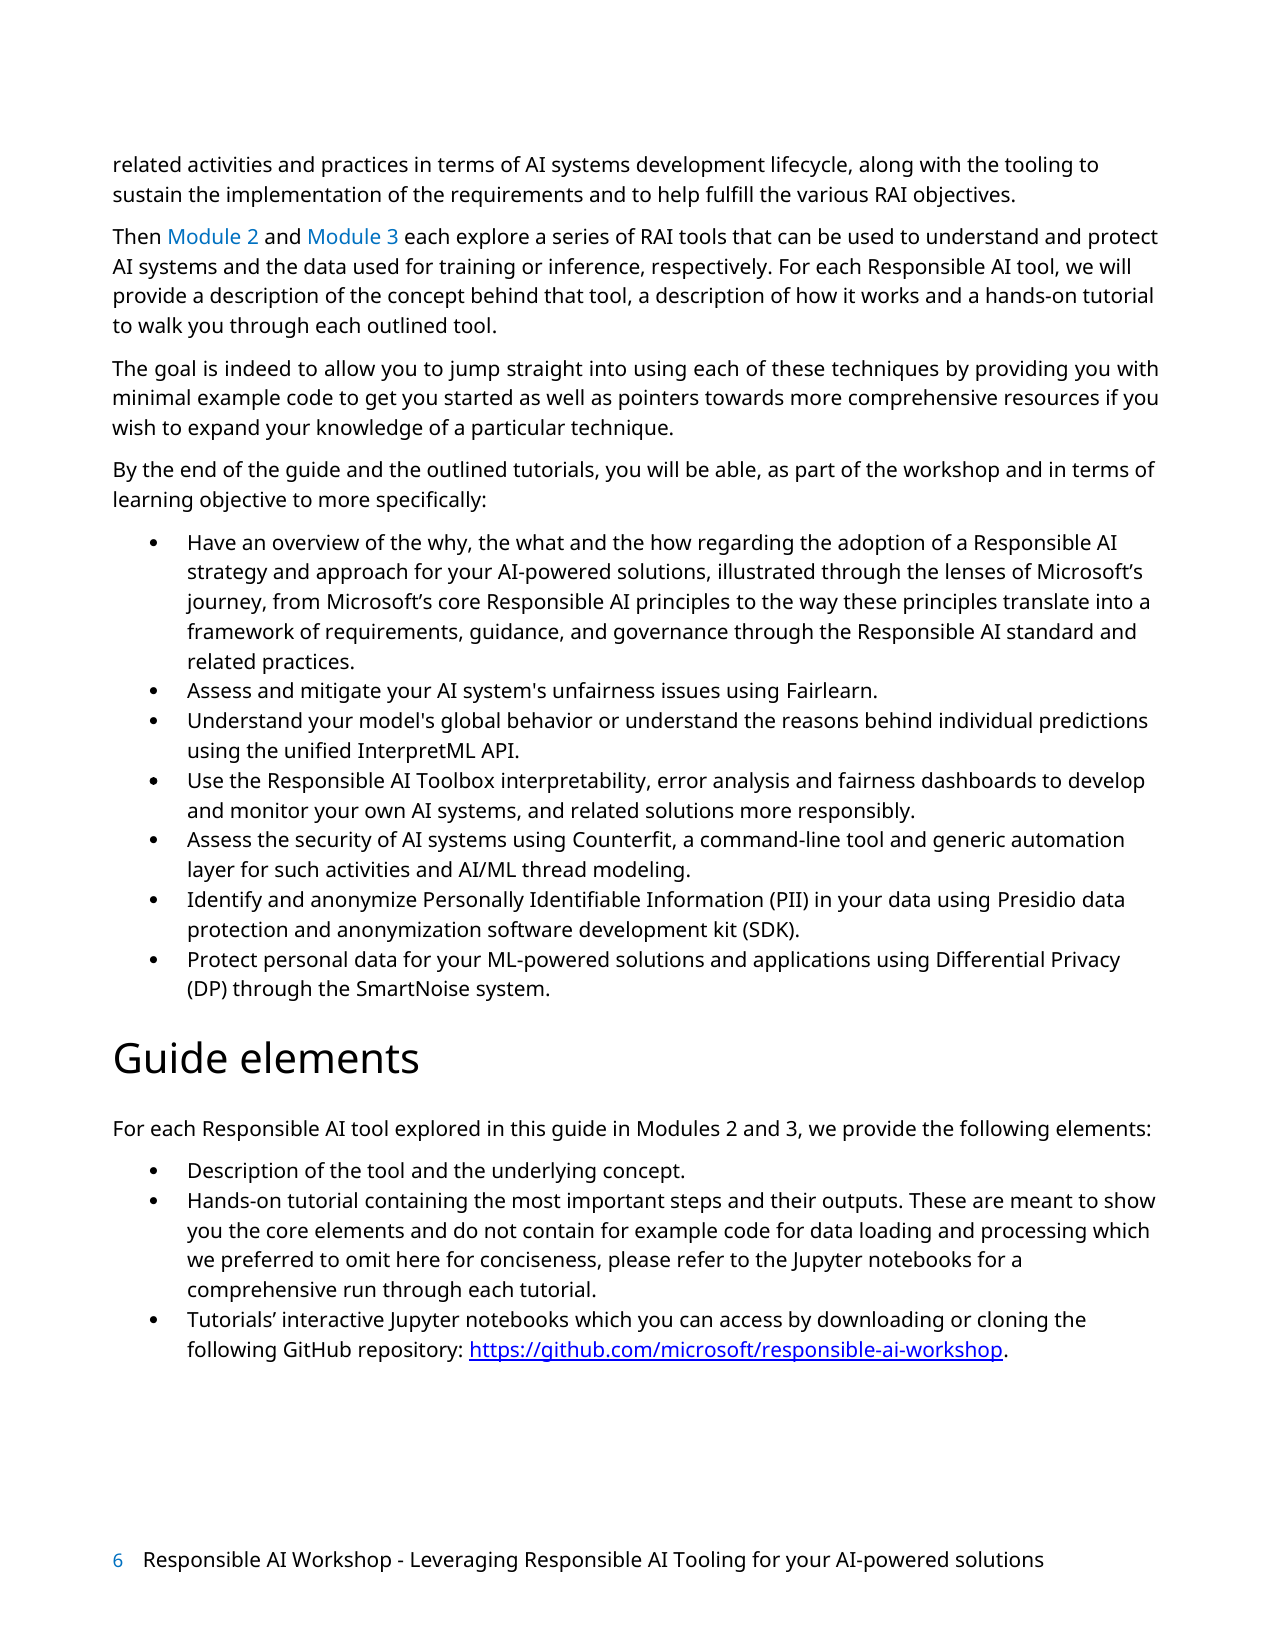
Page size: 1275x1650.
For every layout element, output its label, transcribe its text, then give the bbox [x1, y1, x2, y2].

text For each Responsible AI tool explored in this guide in Modules 2 and 3, we provide the following elements: [112, 1114, 1162, 1142]
list Description of the tool and the underlying concept. [150, 1156, 1162, 1185]
text By the end of the guide and the outlined tutorials, you will be able, as part of the workshop and in terms of learning objective to more specifically: [112, 456, 1162, 514]
subtitle Guide elements [112, 1029, 1162, 1086]
list Assess and mitigate your AI system's unfairness issues using Fairlearn. [150, 677, 1162, 705]
list Hands-on tutorial containing the most important steps and their outputs. These are meant to show you the core elements and do not contain for example code for data loading and processing which we preferred to omit here for conciseness, please refer to the Jupyter notebooks for a comprehensive run through each tutorial. [150, 1186, 1162, 1304]
list Have an overview of the why, the what and the how regarding the adoption of a Responsible AI strategy and approach for your AI-powered solutions, illustrated through the lenses of Microsoft’s journey, from Microsoft’s core Responsible AI principles to the way these principles translate into a framework of requirements, guidance, and governance through the Responsible AI standard and related practices. [150, 528, 1162, 675]
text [112, 150, 1162, 208]
list Identify and anonymize Personally Identifiable Information (PII) in your data using Presidio data protection and anonymization software development kit (SDK). [150, 885, 1162, 943]
text Then Module 2 and Module 3 each explore a series of RAI tools that can be used to understand and protect AI systems and the data used for training or inference, respectively. For each Responsible AI tool, we will provide a description of the concept behind that tool, a description of how it works and a hands-on tutorial to walk you through each outlined tool. [112, 222, 1162, 340]
list Use the Responsible AI Toolbox interpretability, error analysis and fairness dashboards to develop and monitor your own AI systems, and related solutions more responsibly. [150, 766, 1162, 824]
list Understand your model's global behavior or understand the reasons behind individual predictions using the unified InterpretML API. [150, 706, 1162, 765]
list Tutorials’ interactive Jupyter notebooks which you can access by downloading or cloning the following GitHub repository: https://github.com/microsoft/responsible-ai-workshop. [150, 1305, 1162, 1363]
list Assess the security of AI systems using Counterfit, a command-line tool and generic automation layer for such activities and AI/ML thread modeling. [150, 826, 1162, 884]
text The goal is indeed to allow you to jump straight into using each of these techniques by providing you with minimal example code to get you started as well as pointers towards more comprehensive resources if you wish to expand your knowledge of a particular technique. [112, 354, 1161, 442]
list Protect personal data for your ML-powered solutions and applications using Differential Privacy (DP) through the SmartNoise system. [150, 945, 1162, 1003]
